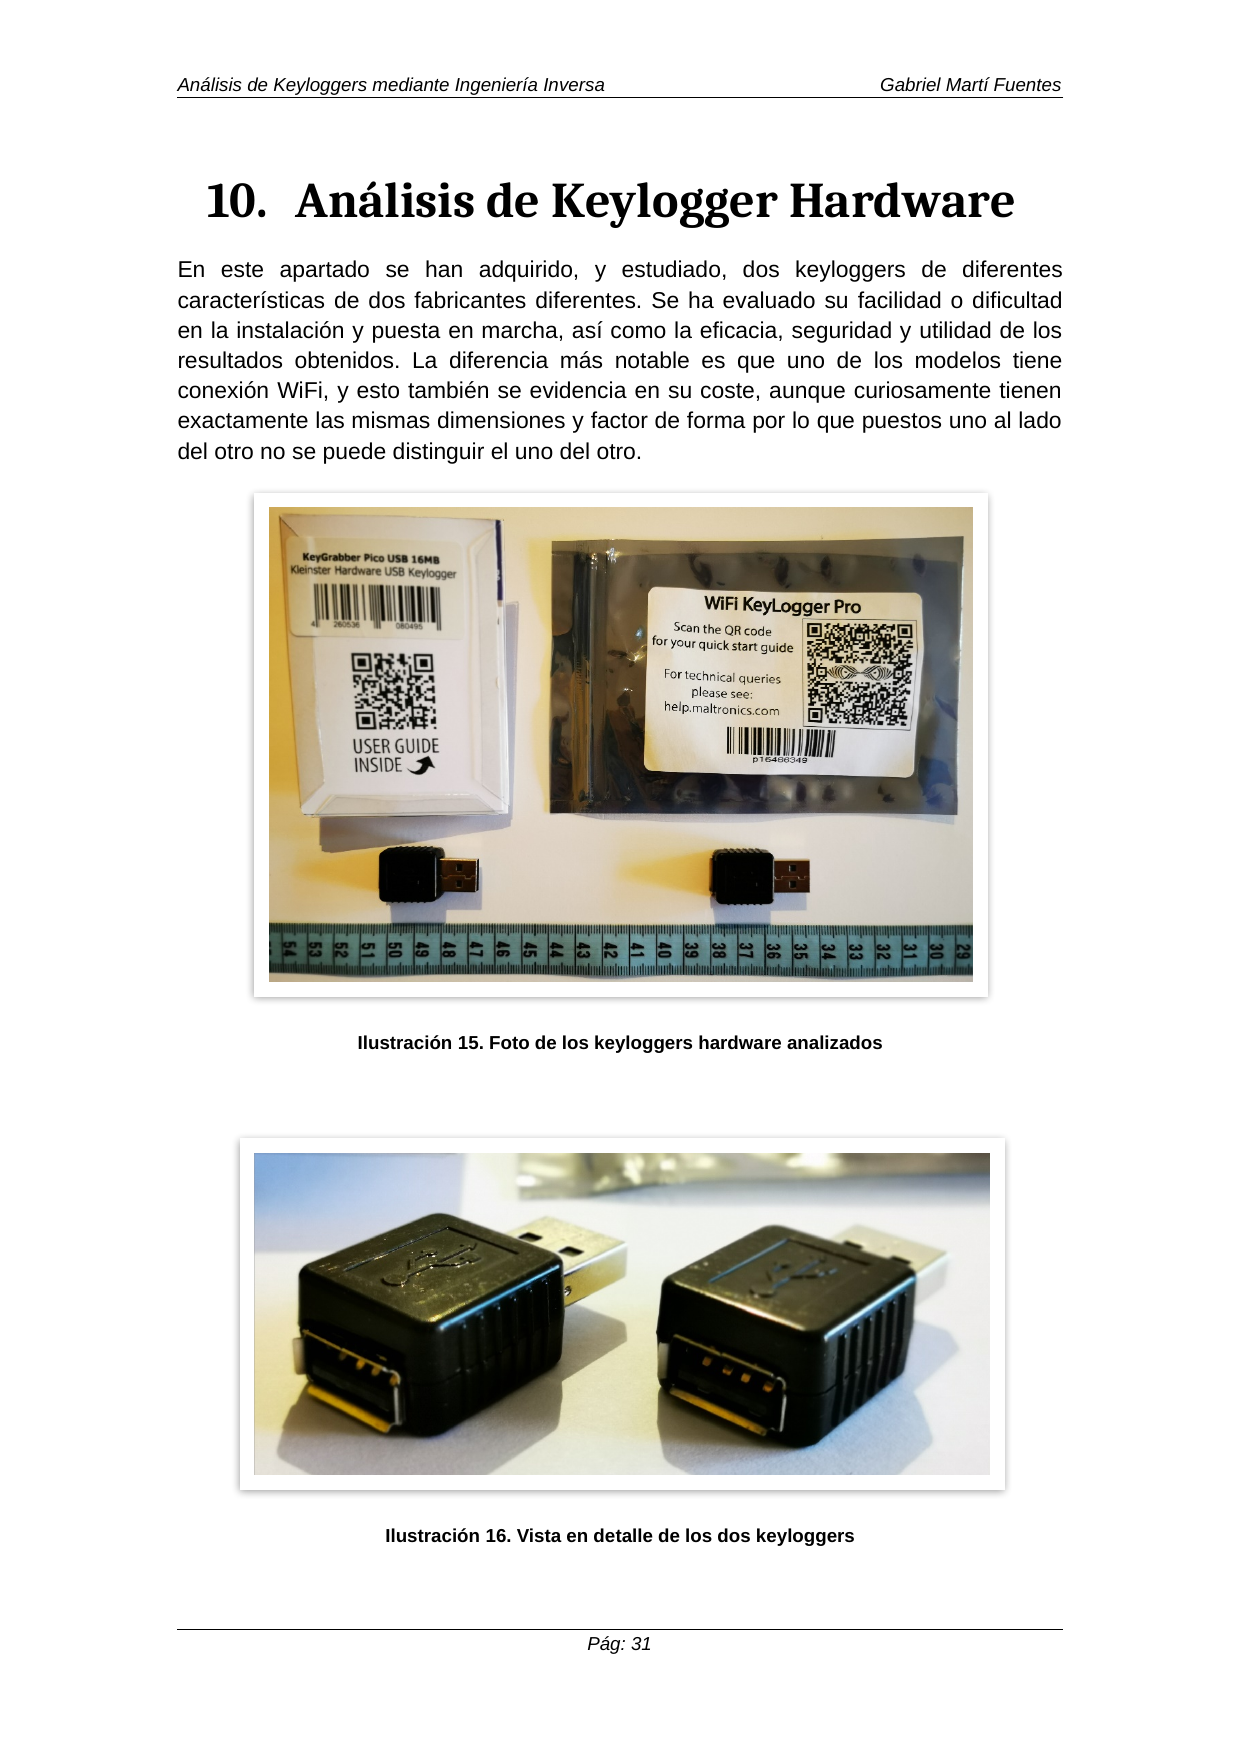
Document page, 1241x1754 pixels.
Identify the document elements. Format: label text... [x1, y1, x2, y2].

text En este apartado se han adquirido, y estudiado, dos keyloggers de diferentes características de dos fabricantes diferentes. Se ha evaluado su facilidad o dificultad en la instalación y puesta en marcha, así como la eficacia, seguridad y utilidad de los resultados obtenidos. La diferencia más notable es que uno de los modelos tiene conexión WiFi, y esto también se evidencia en su coste, aunque curiosamente tienen exactamente las mismas dimensiones y factor de forma por lo que puestos uno al lado del otro no se puede distinguir el uno del otro. [177, 256, 1063, 464]
picture [254, 1153, 990, 1475]
text Ilustración 15. Foto de los keyloggers hardware analizados [177, 1032, 1063, 1054]
text Ilustración 16. Vista en detalle de los dos keyloggers [177, 1524, 1063, 1546]
picture [269, 507, 973, 982]
subtitle Análisis de Keylogger Hardware [207, 173, 1063, 230]
